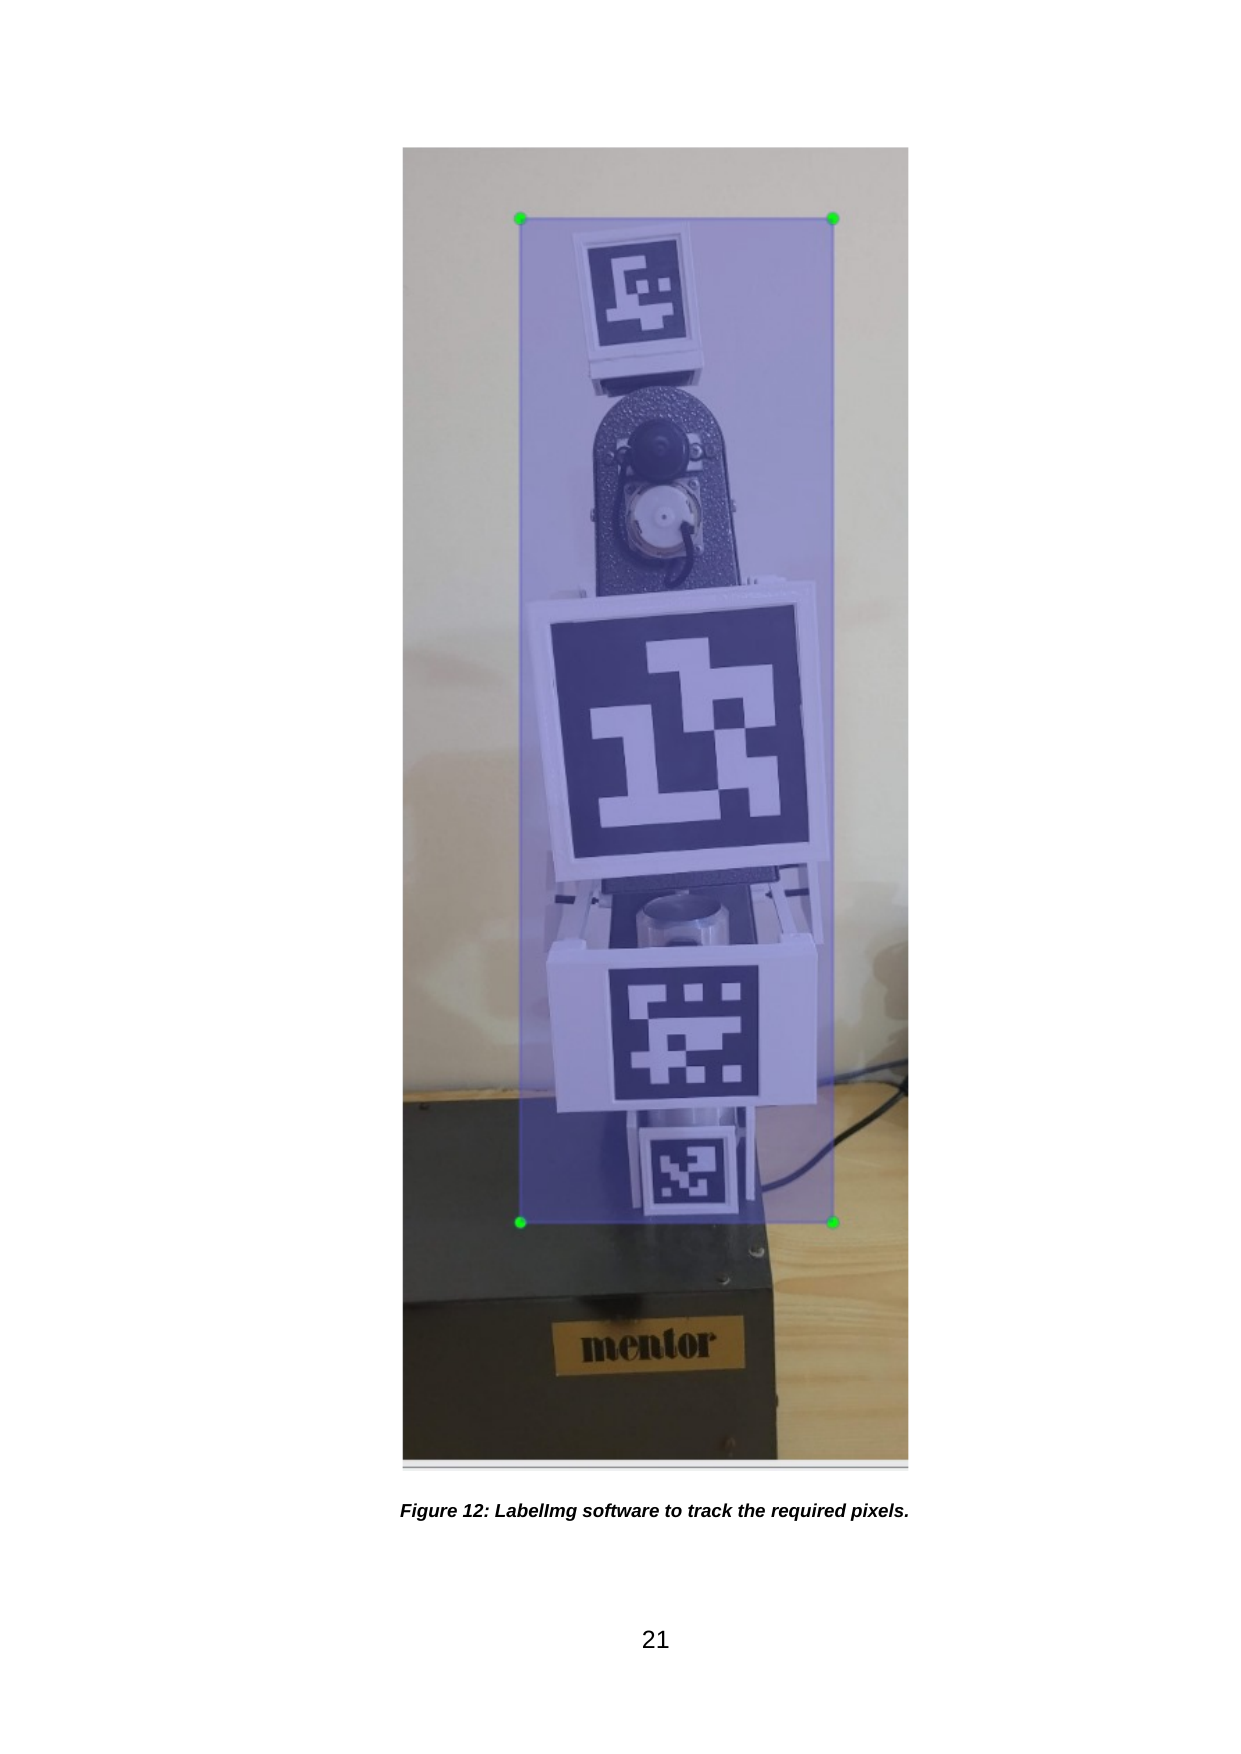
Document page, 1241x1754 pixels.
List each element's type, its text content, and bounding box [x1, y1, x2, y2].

text Figure 12: LabelImg software to track the required pixels. [218, 1499, 1092, 1521]
picture [402, 147, 909, 1471]
